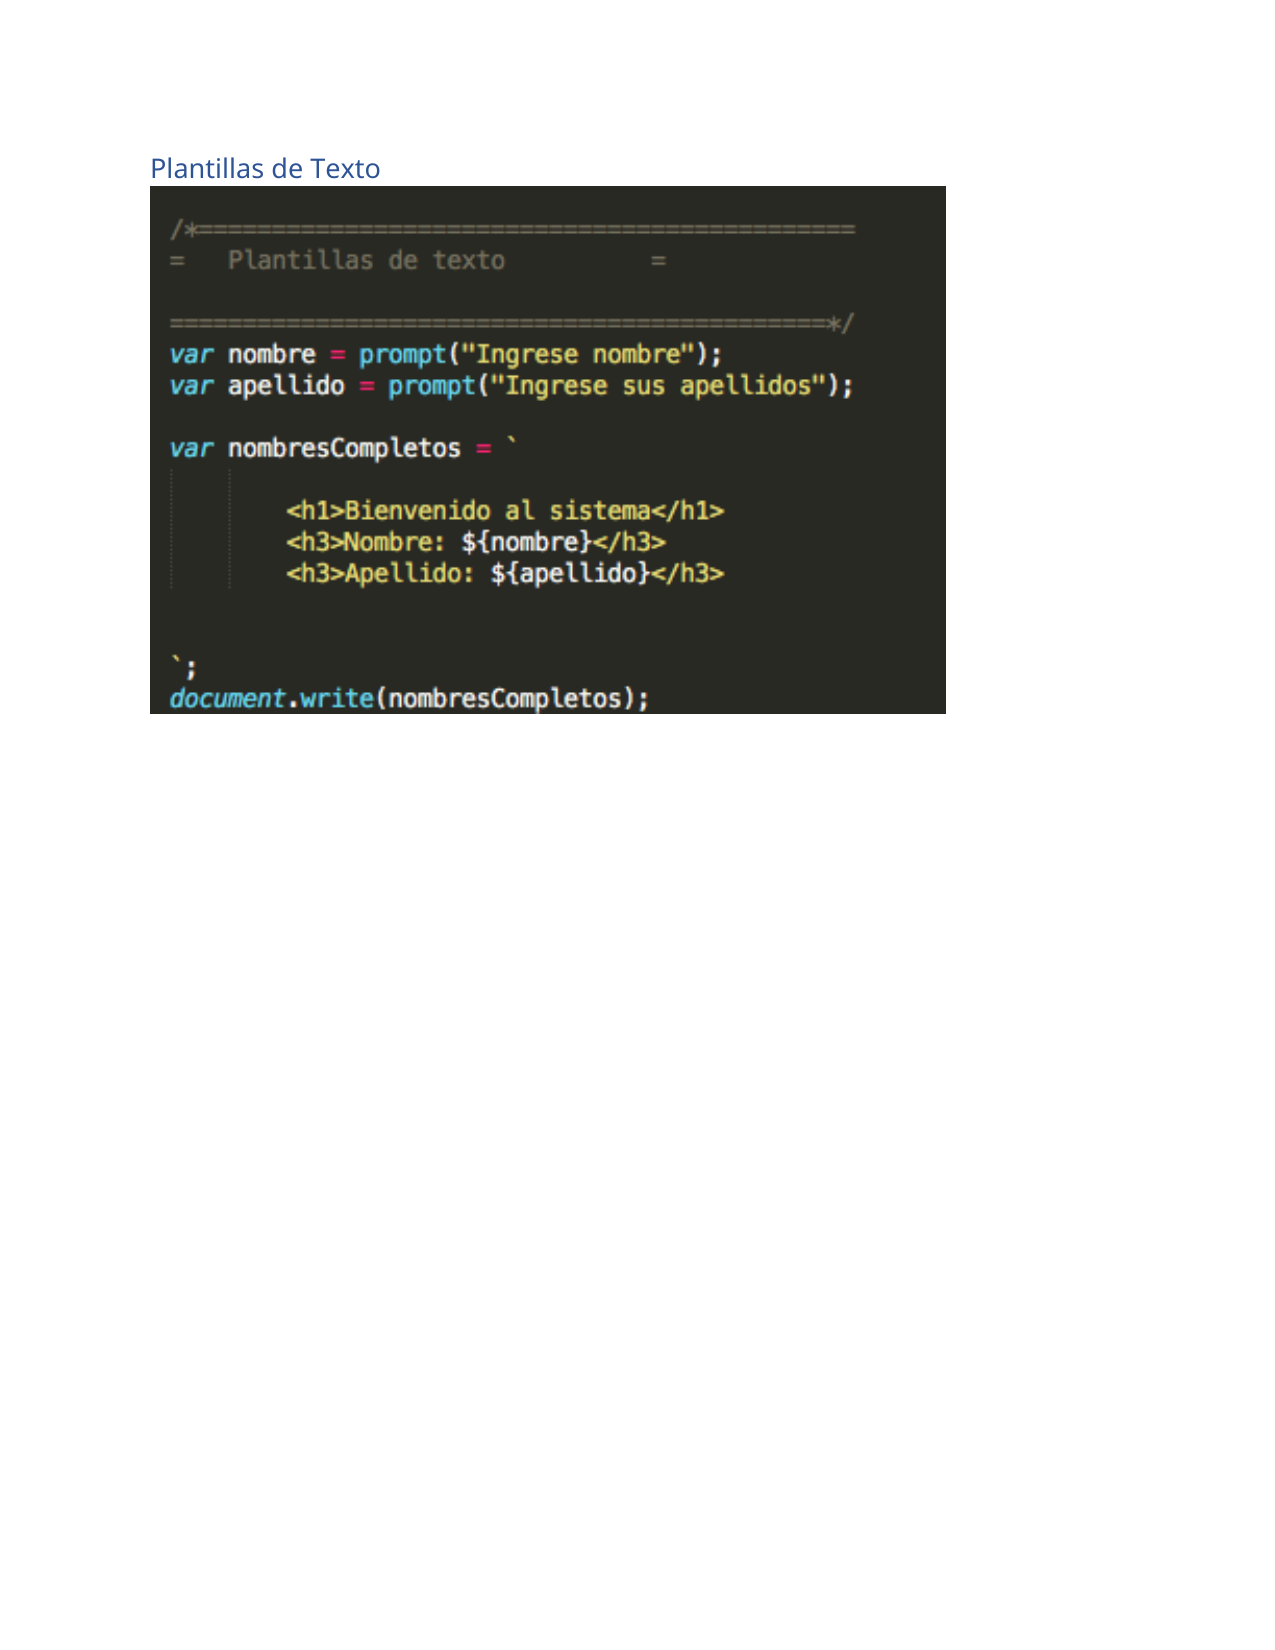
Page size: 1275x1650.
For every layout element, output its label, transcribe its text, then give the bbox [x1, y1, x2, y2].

picture [150, 186, 946, 714]
subtitle Plantillas de Texto [150, 150, 1125, 187]
